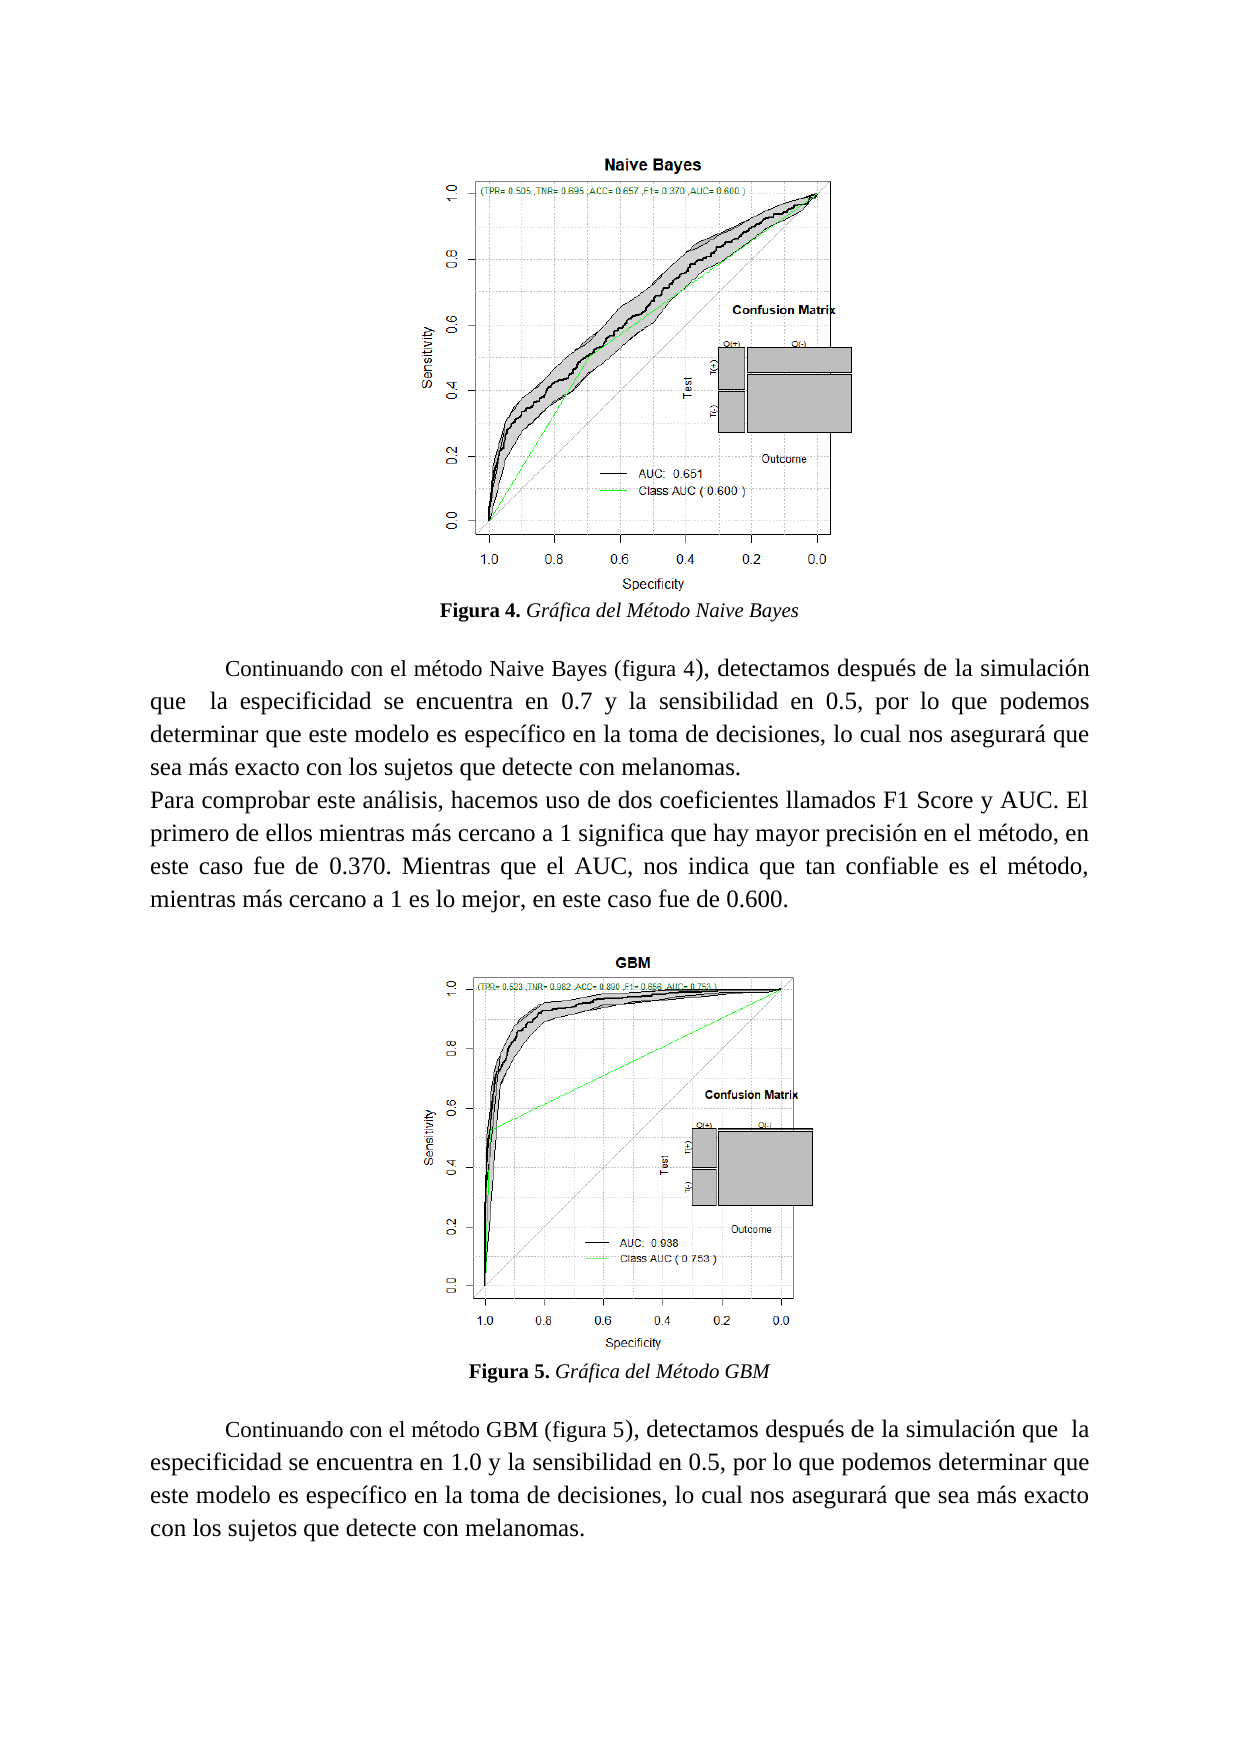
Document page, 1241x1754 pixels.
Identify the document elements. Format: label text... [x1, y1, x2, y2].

text Para comprobar este análisis, hacemos uso de dos coeficientes llamados F1 Score y AUC. El primero de ellos mientras más cercano a 1 significa que hay mayor precisión en el método, en este caso fue de 0.370. Mientras que el AUC, nos indica que tan confiable es el método, mientras más cercano a 1 es lo mejor, en este caso fue de 0.600. [150, 785, 1090, 913]
text Figura 4. Gráfica del Método Naive Bayes [150, 598, 1090, 622]
text Continuando con el método Naive Bayes (figura 4), detectamos después de la simulación que la especificidad se encuentra en 0.7 y la sensibilidad en 0.5, por lo que podemos determinar que este modelo es específico en la toma de decisiones, lo cual nos asegurará que sea más exacto con los sujetos que detecte con melanomas. [150, 748, 1090, 781]
text Figura 5. Gráfica del Método GBM [150, 1359, 1090, 1383]
text Continuando con el método GBM (figura 5), detectamos después de la simulación que la especificidad se encuentra en 1.0 y la sensibilidad en 0.5, por lo que podemos determinar que este modelo es específico en la toma de decisiones, lo cual nos asegurará que sea más exacto con los sujetos que detecte con melanomas. [150, 1414, 1090, 1481]
text Continuando con el método Naive Bayes (figura 4), detectamos después de la simulación que la especificidad se encuentra en 0.7 y la sensibilidad en 0.5, por lo que podemos determinar que este modelo es específico en la toma de decisiones, lo cual nos asegurará que sea más exacto con los sujetos que detecte con melanomas. [150, 653, 1090, 719]
picture [400, 950, 840, 1356]
picture [381, 150, 859, 594]
text Continuando con el método GBM (figura 5), detectamos después de la simulación que la especificidad se encuentra en 1.0 y la sensibilidad en 0.5, por lo que podemos determinar que este modelo es específico en la toma de decisiones, lo cual nos asegurará que sea más exacto con los sujetos que detecte con melanomas. [150, 1509, 1090, 1542]
